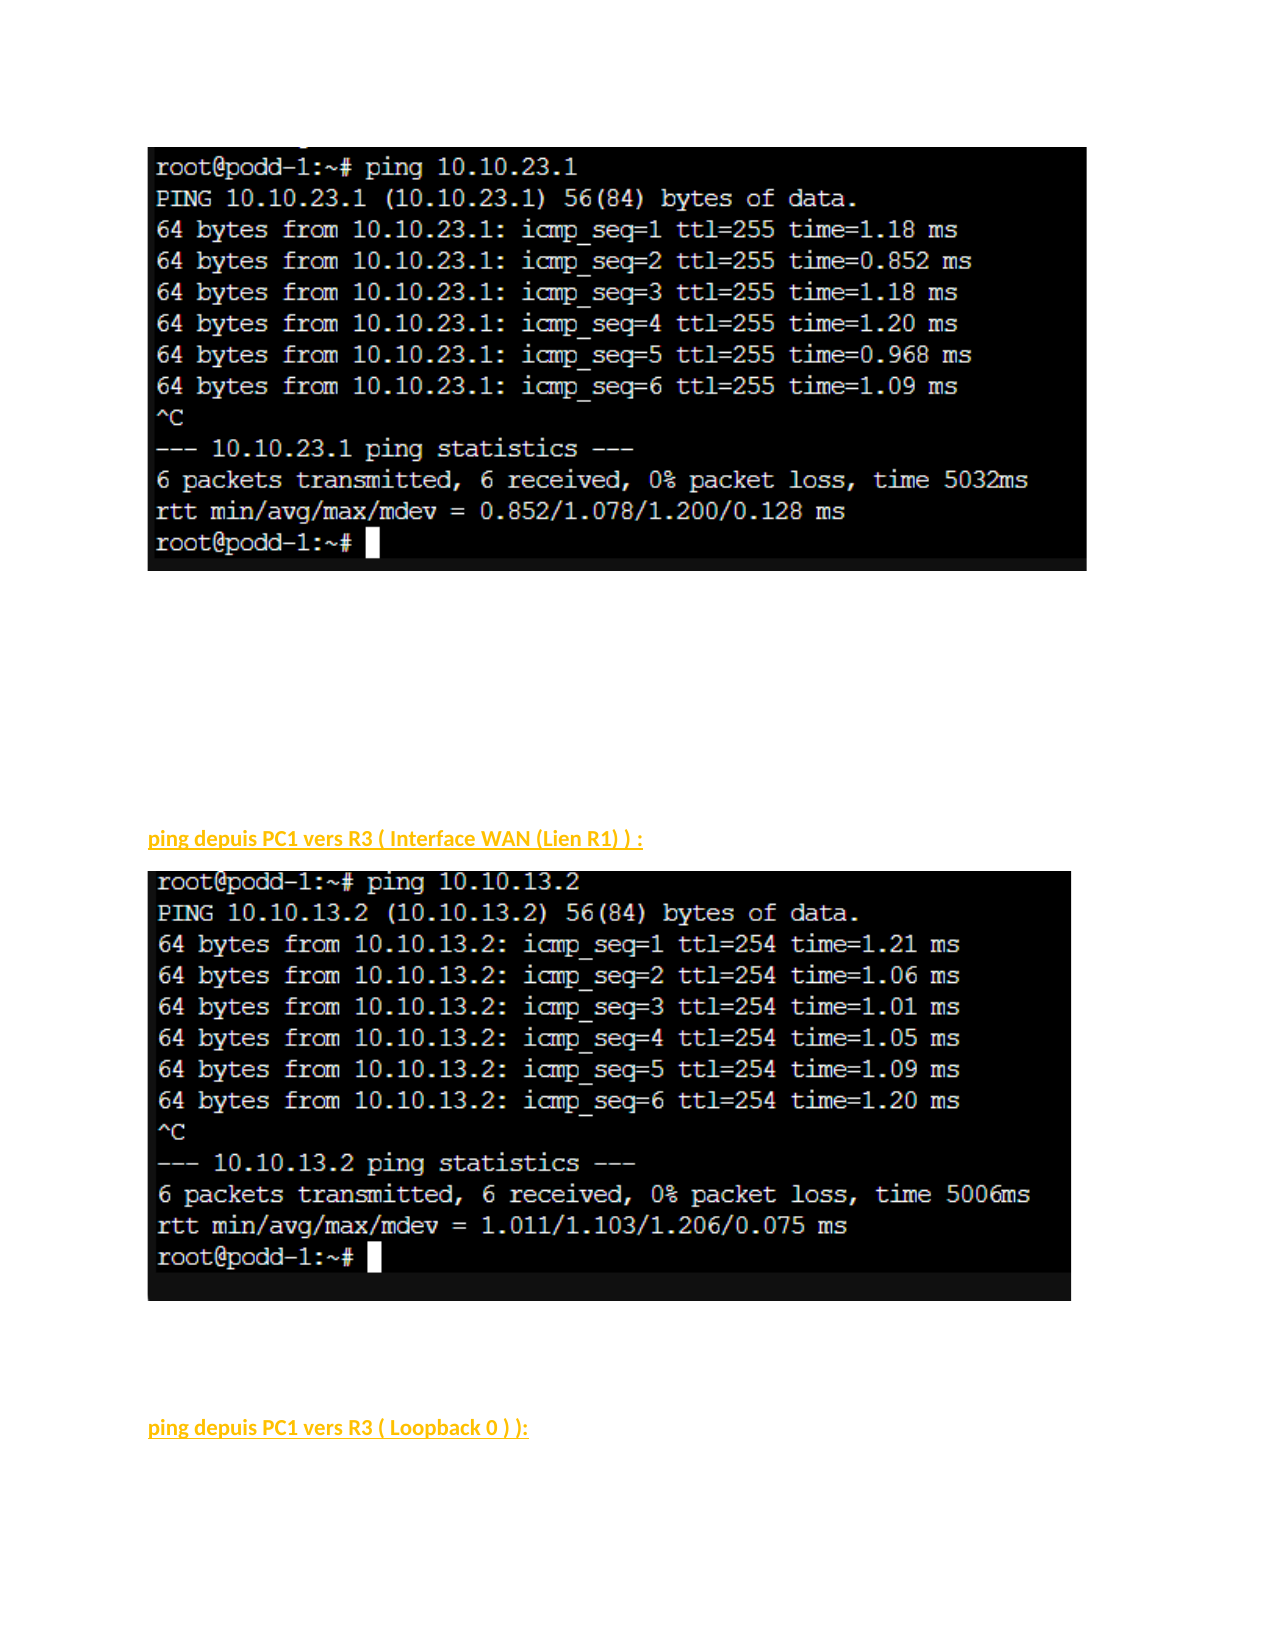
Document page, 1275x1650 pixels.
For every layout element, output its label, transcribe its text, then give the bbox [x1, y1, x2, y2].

text ping depuis PC1 vers R3 ( Loopback 0 ) ): [148, 1413, 1127, 1442]
text ping depuis PC1 vers R3 ( Interface WAN (Lien R1) ) : [148, 824, 1127, 852]
picture [147, 147, 1087, 571]
picture [147, 871, 1072, 1301]
